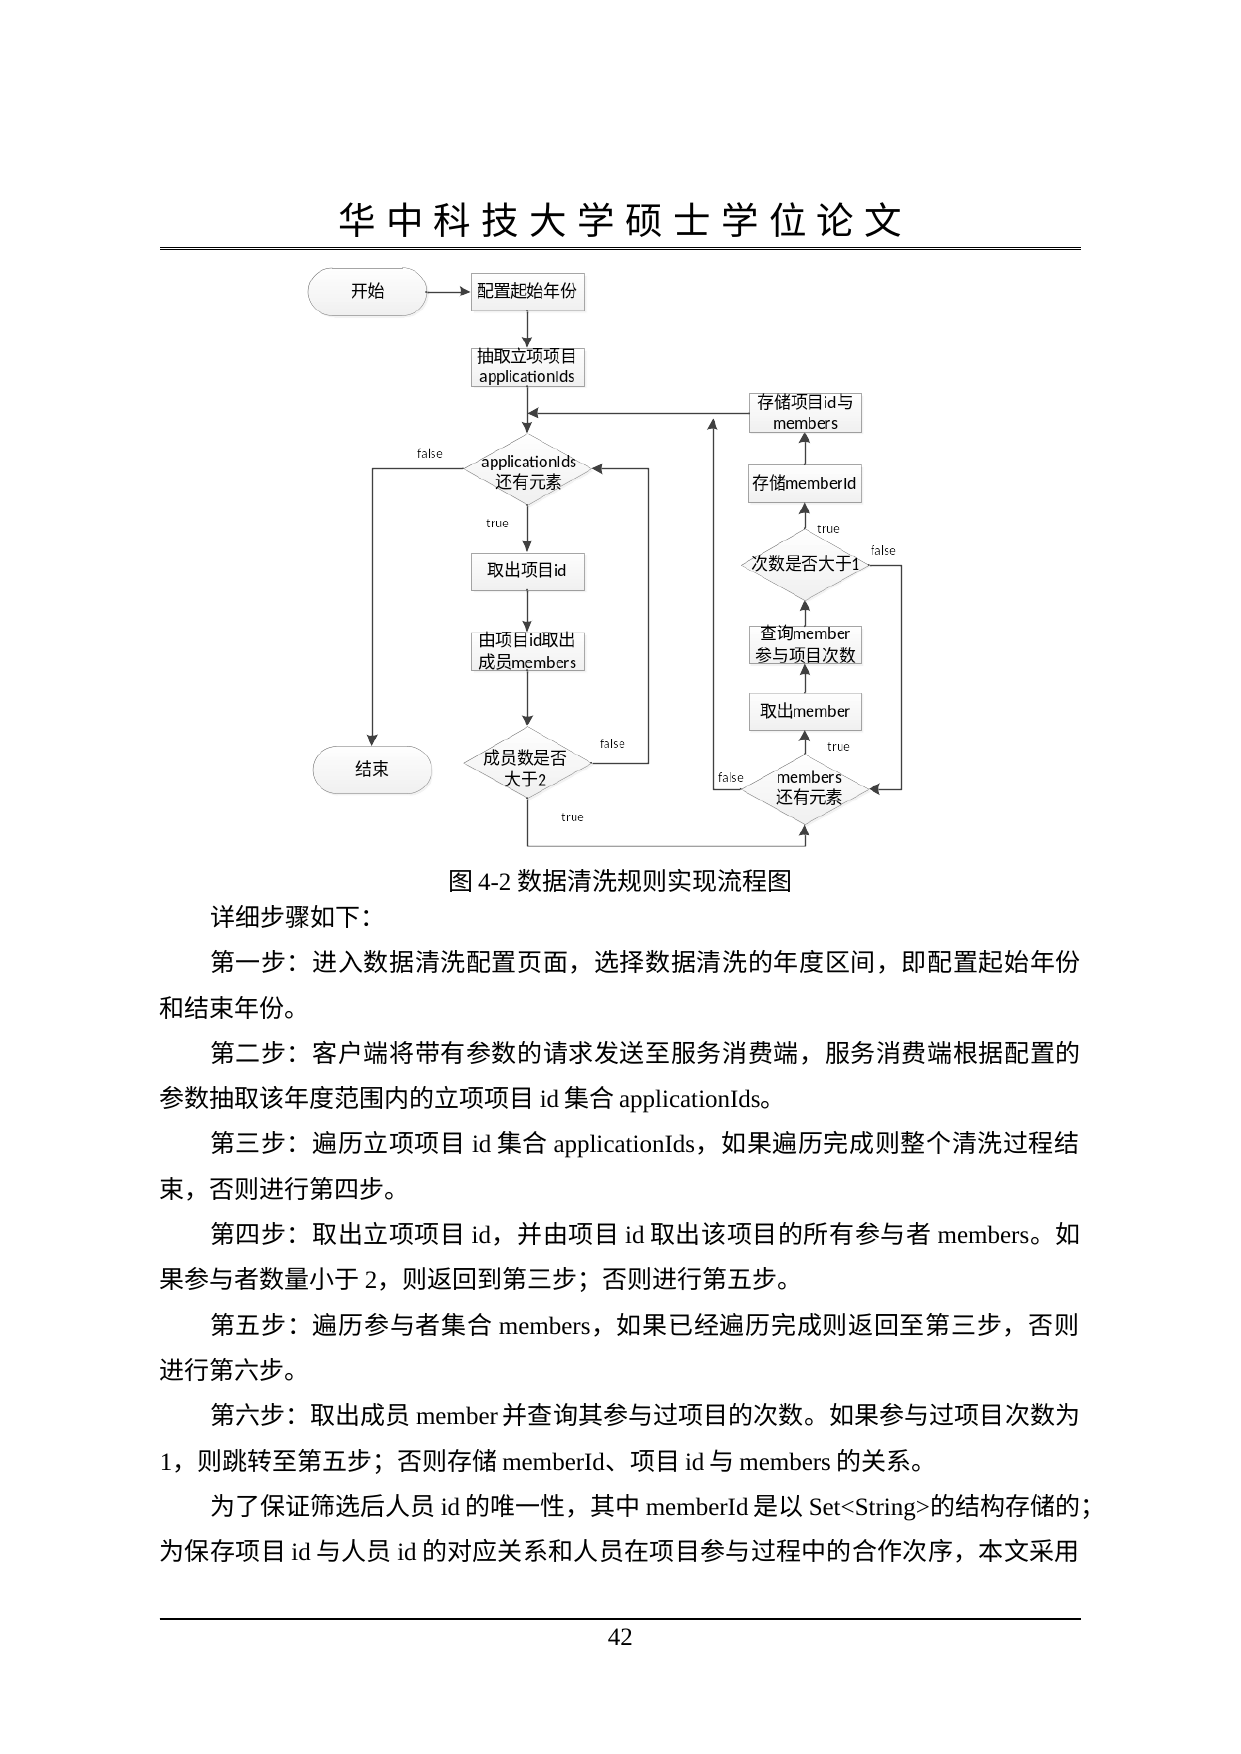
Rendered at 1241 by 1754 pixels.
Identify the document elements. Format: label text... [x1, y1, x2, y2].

text 第一步：进入数据清洗配置页面，选择数据清洗的年度区间，即配置起始年份和结束年份。 [159, 943, 1081, 1024]
text 第三步：遍历立项项目id集合applicationIds，如果遍历完成则整个清洗过程结束，否则进行第四步。 [159, 1124, 1081, 1206]
text 第六步：取出成员member并查询其参与过项目的次数。如果参与过项目次数为1，则跳转至第五步；否则存储memberId、项目id与members的关系。 [159, 1396, 1081, 1477]
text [159, 1486, 1081, 1568]
text 第二步：客户端将带有参数的请求发送至服务消费端，服务消费端根据配置的参数抽取该年度范围内的立项项目id集合applicationIds。 [159, 1033, 1081, 1115]
text 详细步骤如下： [159, 897, 1081, 934]
text 第四步：取出立项项目id，并由项目id取出该项目的所有参与者members。如果参与者数量小于2，则返回到第三步；否则进行第五步。 [159, 1214, 1081, 1296]
text 图4-2 数据清洗规则实现流程图 [159, 861, 1081, 897]
text 第五步：遍历参与者集合members，如果已经遍历完成则返回至第三步，否则进行第六步。 [159, 1305, 1081, 1387]
